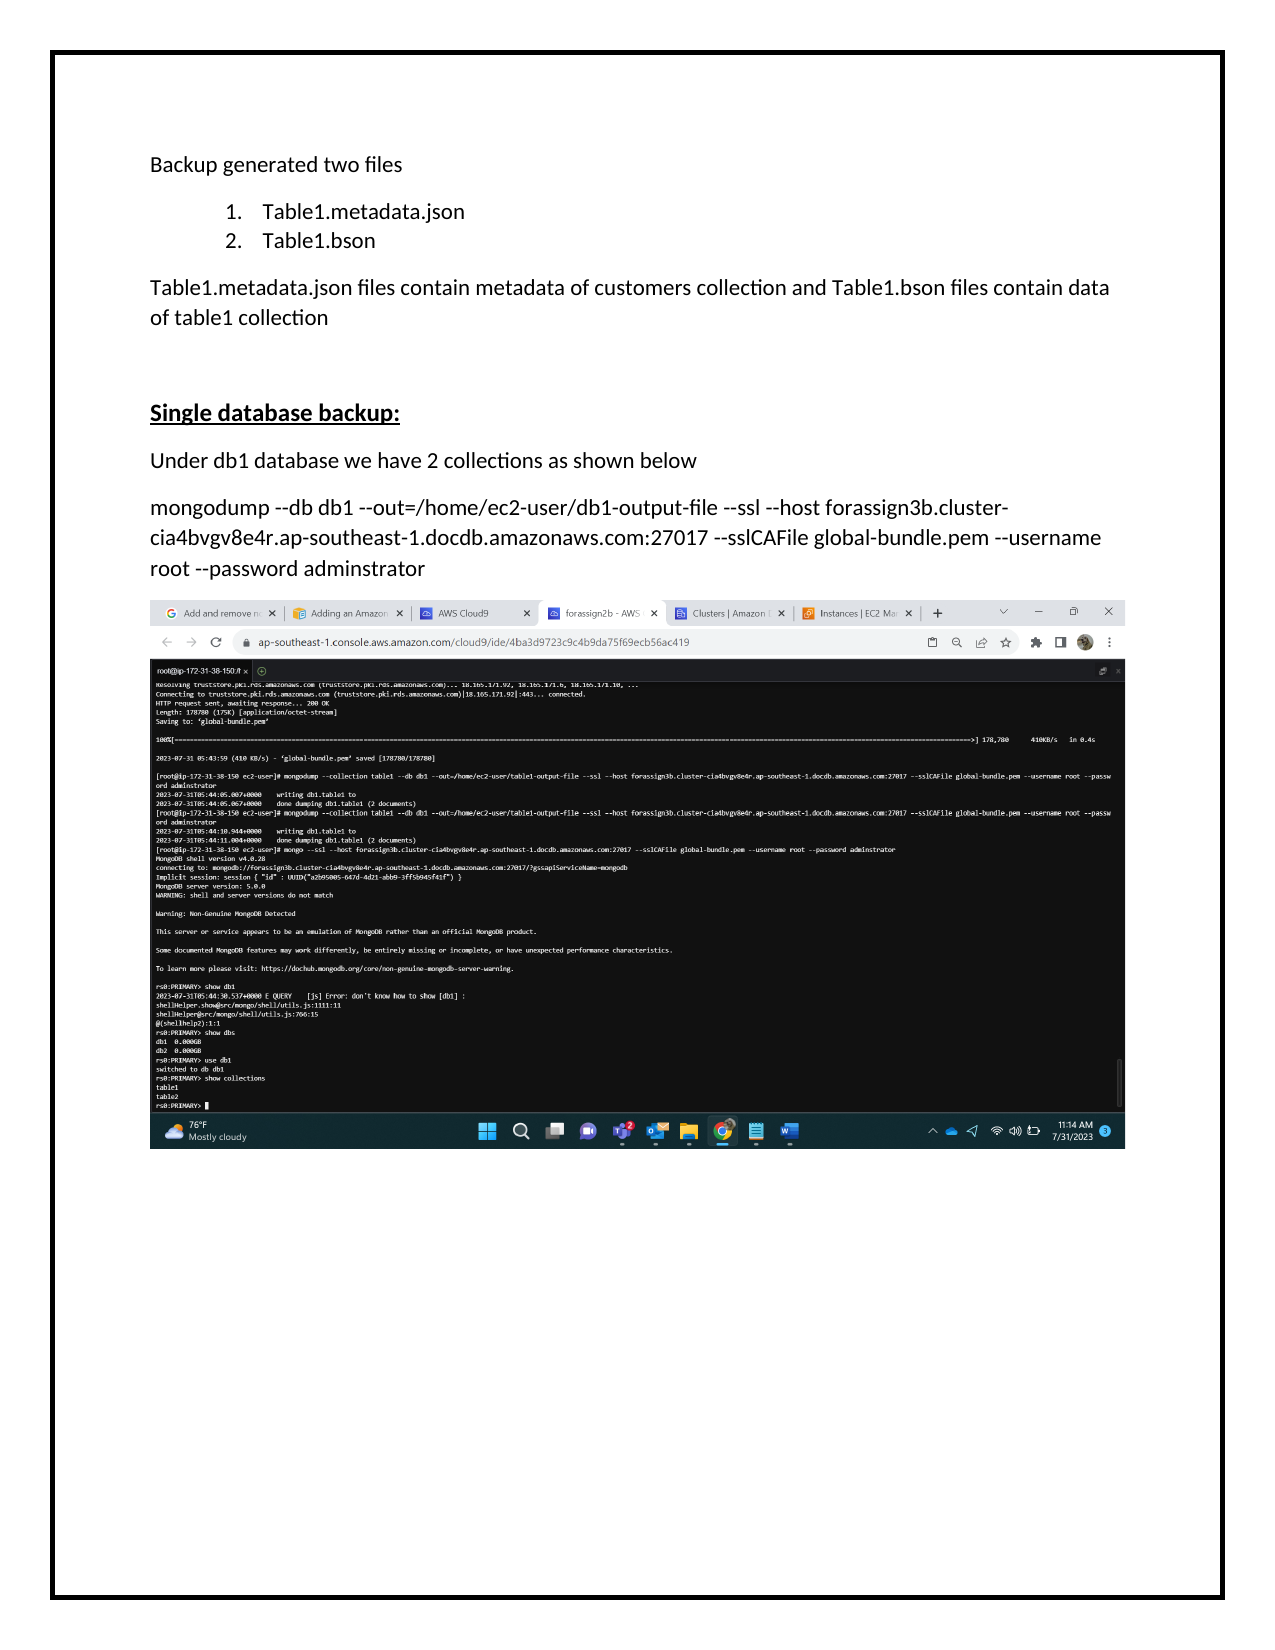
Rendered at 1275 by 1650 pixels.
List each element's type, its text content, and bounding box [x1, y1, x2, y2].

list Table1.metadata.json [225, 197, 1125, 225]
text Single database backup: [150, 397, 1125, 427]
text Backup generated two files [150, 150, 1125, 178]
text Table1.metadata.json files contain metadata of customers collection and Table1.bson files contain data of table1 collection [150, 273, 1125, 331]
text Under db1 database we have 2 collections as shown below [150, 446, 1125, 474]
list Table1.bson [225, 227, 1125, 254]
picture [150, 600, 1125, 1149]
text mongodump --db db1 --out=/home/ec2-user/db1-output-file --ssl --host forassign3b.cluster-cia4bvgv8e4r.ap-southeast-1.docdb.amazonaws.com:27017 --sslCAFile global-bundle.pem --username root --password adminstrator [150, 493, 1125, 582]
